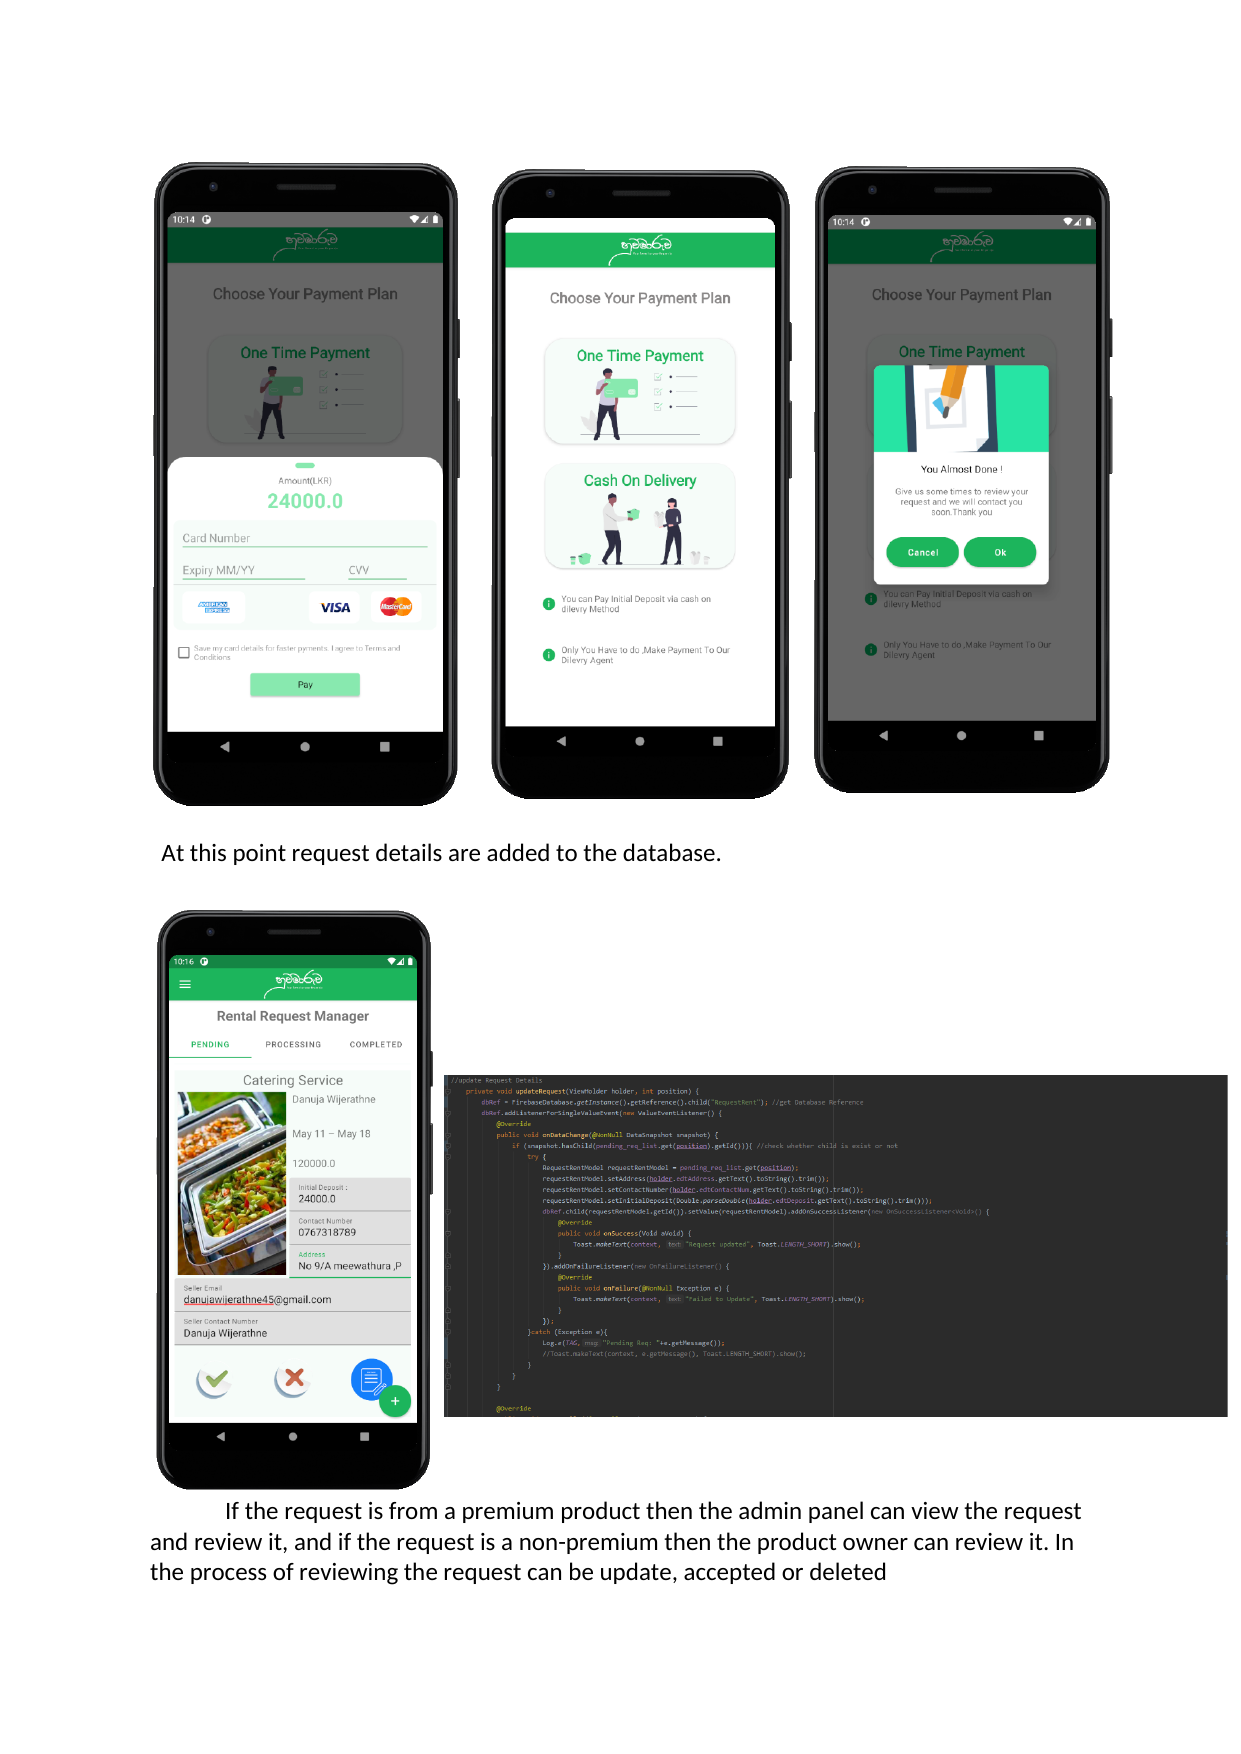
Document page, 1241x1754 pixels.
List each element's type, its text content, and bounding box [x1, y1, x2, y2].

picture [478, 150, 793, 805]
picture [810, 155, 1114, 802]
picture [150, 898, 434, 1496]
text At this point request details are added to the database. [150, 837, 1090, 868]
text If the request is from a premium product then the admin panel can view the request and review it, and if the request is a non-premium then the product owner can review it. In the process of reviewing the request can be update, accepted or deleted [150, 1495, 1090, 1587]
picture [150, 150, 461, 812]
picture [444, 1075, 1228, 1417]
